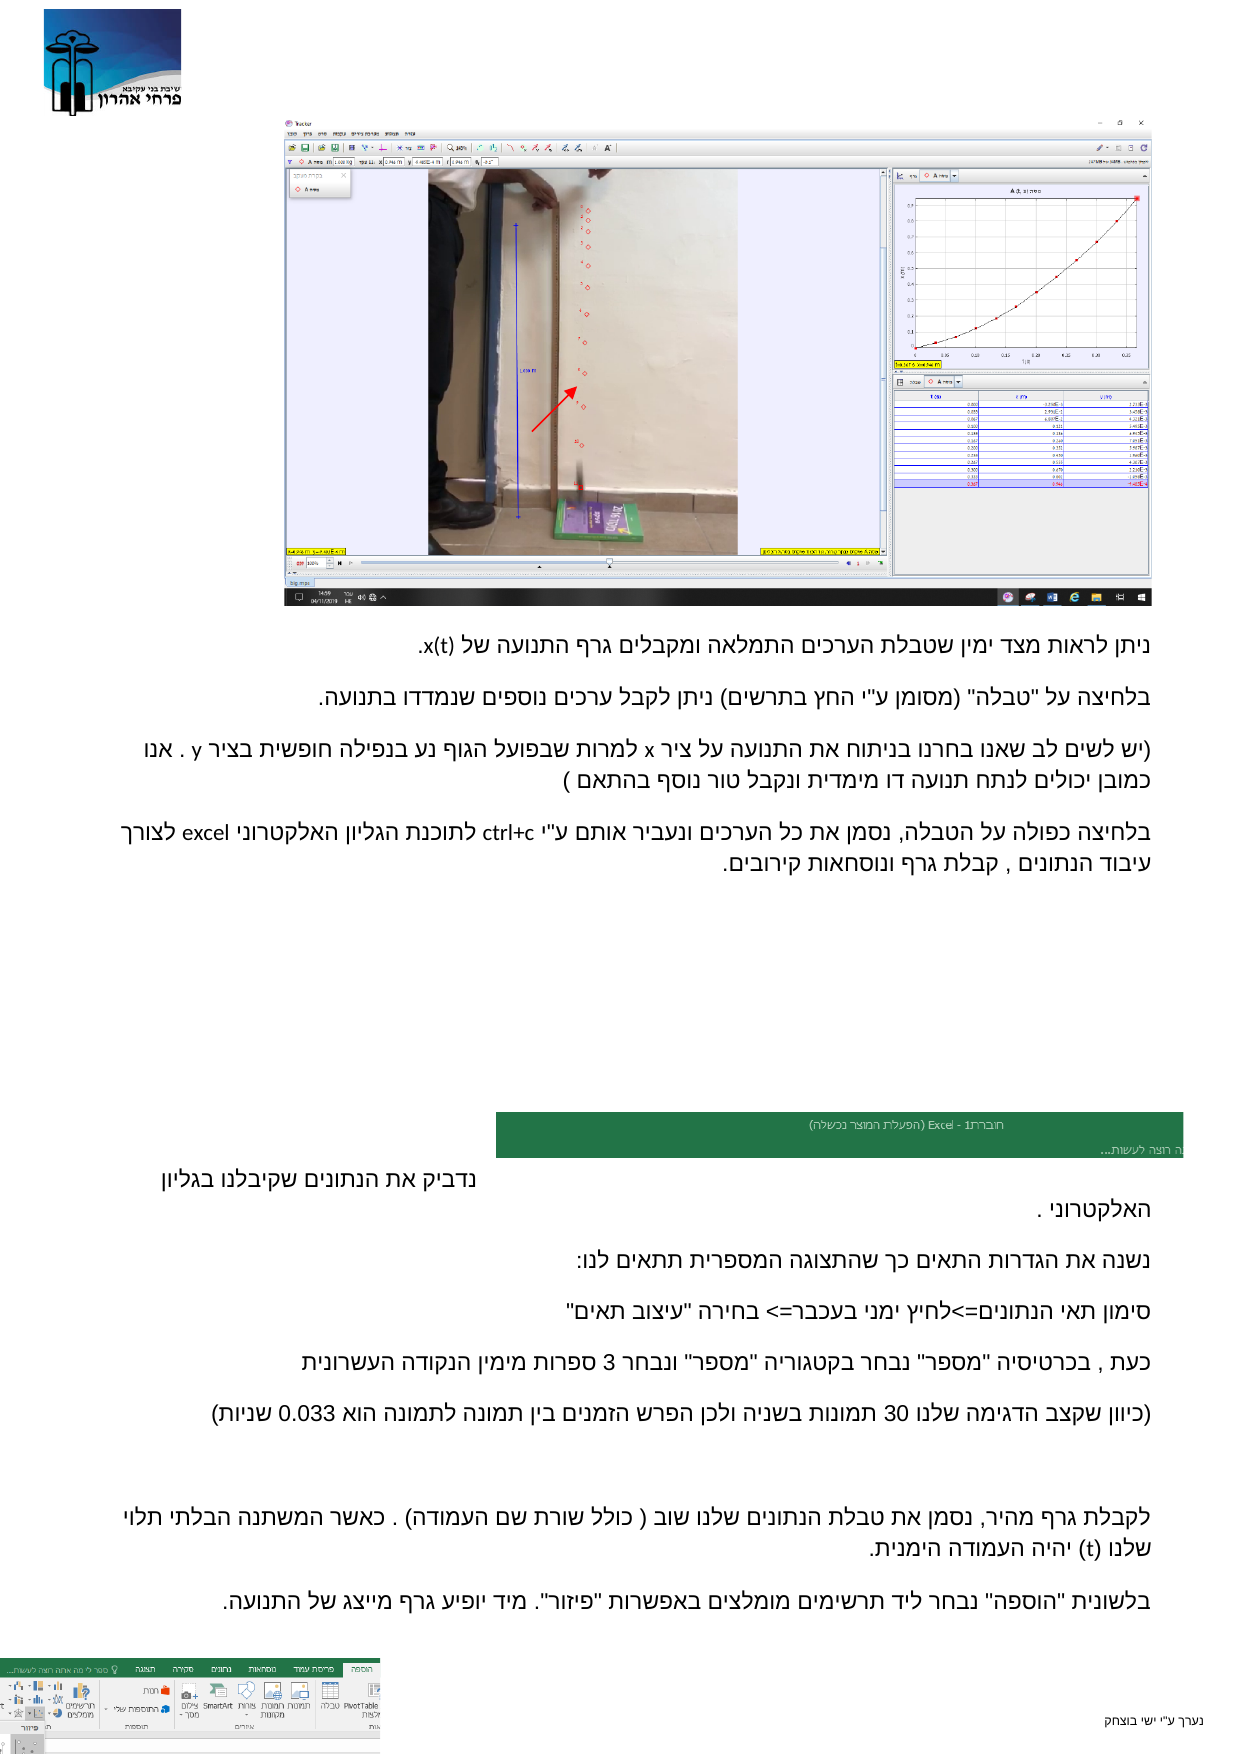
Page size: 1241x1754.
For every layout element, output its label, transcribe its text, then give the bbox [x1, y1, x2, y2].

text ניתן לראות מצד ימין שטבלת הערכים התמלאה ומקבלים גרף התנועה של x(t). [89, 631, 1152, 659]
text נדביק את הנתונים שקיבלנו בגליון האלקטרוני . [89, 1166, 1152, 1222]
text בלשונית "הוספה" נבחר ליד תרשימים מומלצים באפשרות "פיזור". מיד יופיע גרף מייצג של התנועה. [89, 1588, 1152, 1614]
picture [43, 53, 48, 61]
text (יש לשים לב שאנו בחרנו בניתוח את התנועה על ציר x למרות שבפועל הגוף נע בנפילה חופשית בציר y . אנו כמובן יכולים לנתח תנועה דו מימדית ונקבל טור נוסף בהתאם ) [89, 735, 1152, 793]
text לקבלת גרף מהיר, נסמן את טבלת הנתונים שלנו שוב ( כולל שורת שם העמודה) . כאשר המשתנה הבלתי תלוי שלנו (t) יהיה העמודה הימנית. [89, 1504, 1152, 1563]
text סימון תאי הנתונים=>לחיץ ימני בעכבר=> בחירה "עיצוב תאים" [89, 1298, 1152, 1324]
picture [0, 1658, 381, 1754]
picture [496, 1112, 1184, 1159]
text בלחיצה על "טבלה" (מסומן ע"י החץ בתרשים) ניתן לקבל ערכים נוספים שנמדדו בתנועה. [89, 684, 1152, 710]
text נשנה את הגדרות התאים כך שהתצוגה המספרית תתאים לנו: [89, 1247, 1152, 1273]
picture [284, 118, 1152, 606]
text (כיוון שקצב הדגימה שלנו 30 תמונות בשניה ולכן הפרש הזמנים בין תמונה לתמונה הוא 0.033 שניות) [89, 1400, 1152, 1427]
text בלחיצה כפולה על הטבלה, נסמן את כל הערכים ונעביר אותם ע"י ctrl+c לתוכנת הגליון האלקטרוני excel לצורך עיבוד הנתונים , קבלת גרף ונוסחאות קירובים. [89, 818, 1152, 876]
text כעת , בכרטיסיה "מספר" נבחר בקטגוריה "מספר" ונבחר 3 ספרות מימין הנקודה העשרונית [89, 1349, 1152, 1376]
picture [43, 9, 182, 116]
